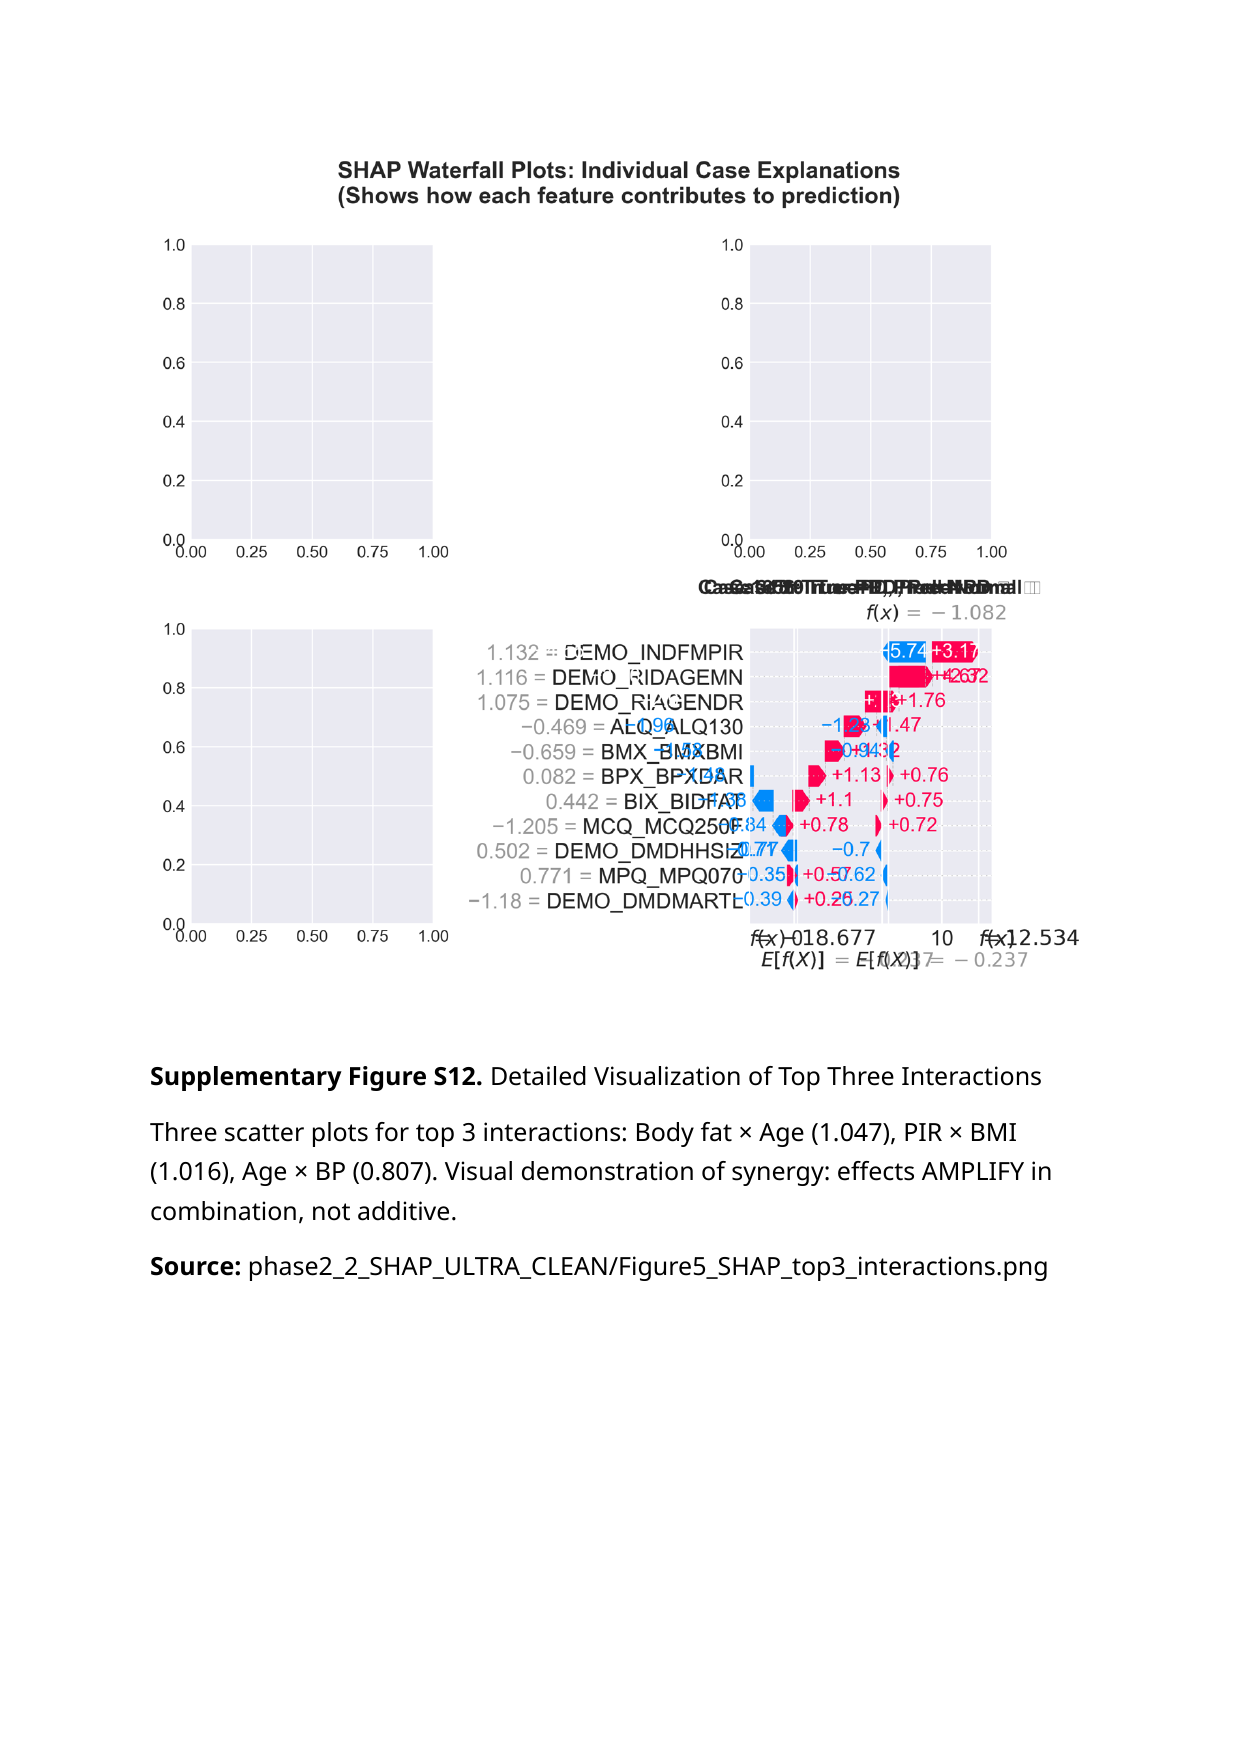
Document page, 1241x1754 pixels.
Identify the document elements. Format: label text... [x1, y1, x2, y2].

text Supplementary Figure S12. Detailed Visualization of Top Three Interactions [150, 1059, 1090, 1093]
text Three scatter plots for top 3 interactions: Body fat × Age (1.047), PIR × BMI (1.016), Age × BP (0.807). Visual demonstration of synergy: effects AMPLIFY in combination, not additive. [150, 1115, 1090, 1227]
text Source: phase2_2_SHAP_ULTRA_CLEAN/Figure5_SHAP_top3_interactions.png [150, 1249, 1090, 1283]
picture [150, 150, 1091, 982]
